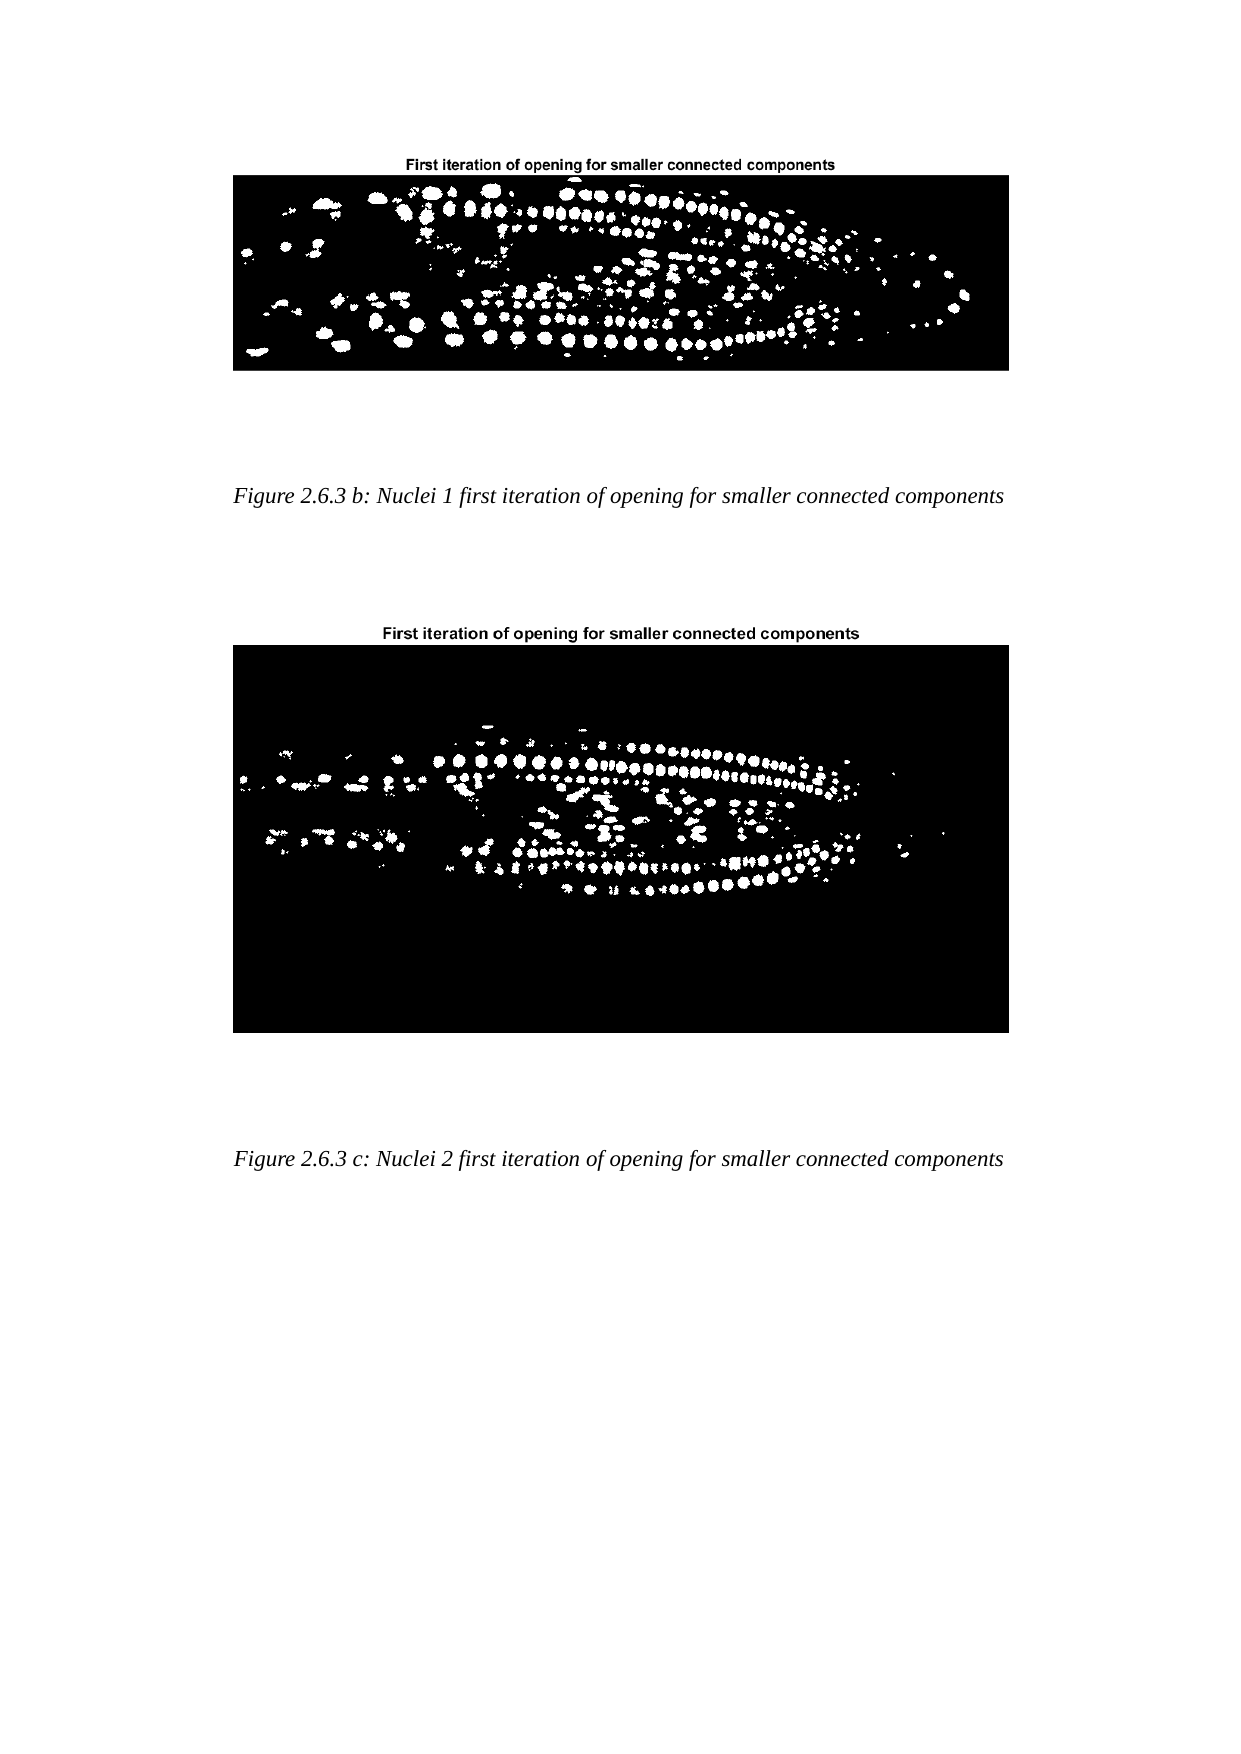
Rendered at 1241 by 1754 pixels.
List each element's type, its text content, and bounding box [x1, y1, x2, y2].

picture [150, 150, 1091, 440]
text Figure 2.6.3 c: Nuclei 2 first iteration of opening for smaller connected components [150, 1145, 1090, 1171]
text Figure 2.6.3 b: Nuclei 1 first iteration of opening for smaller connected components [150, 482, 1090, 509]
picture [150, 619, 1091, 1102]
